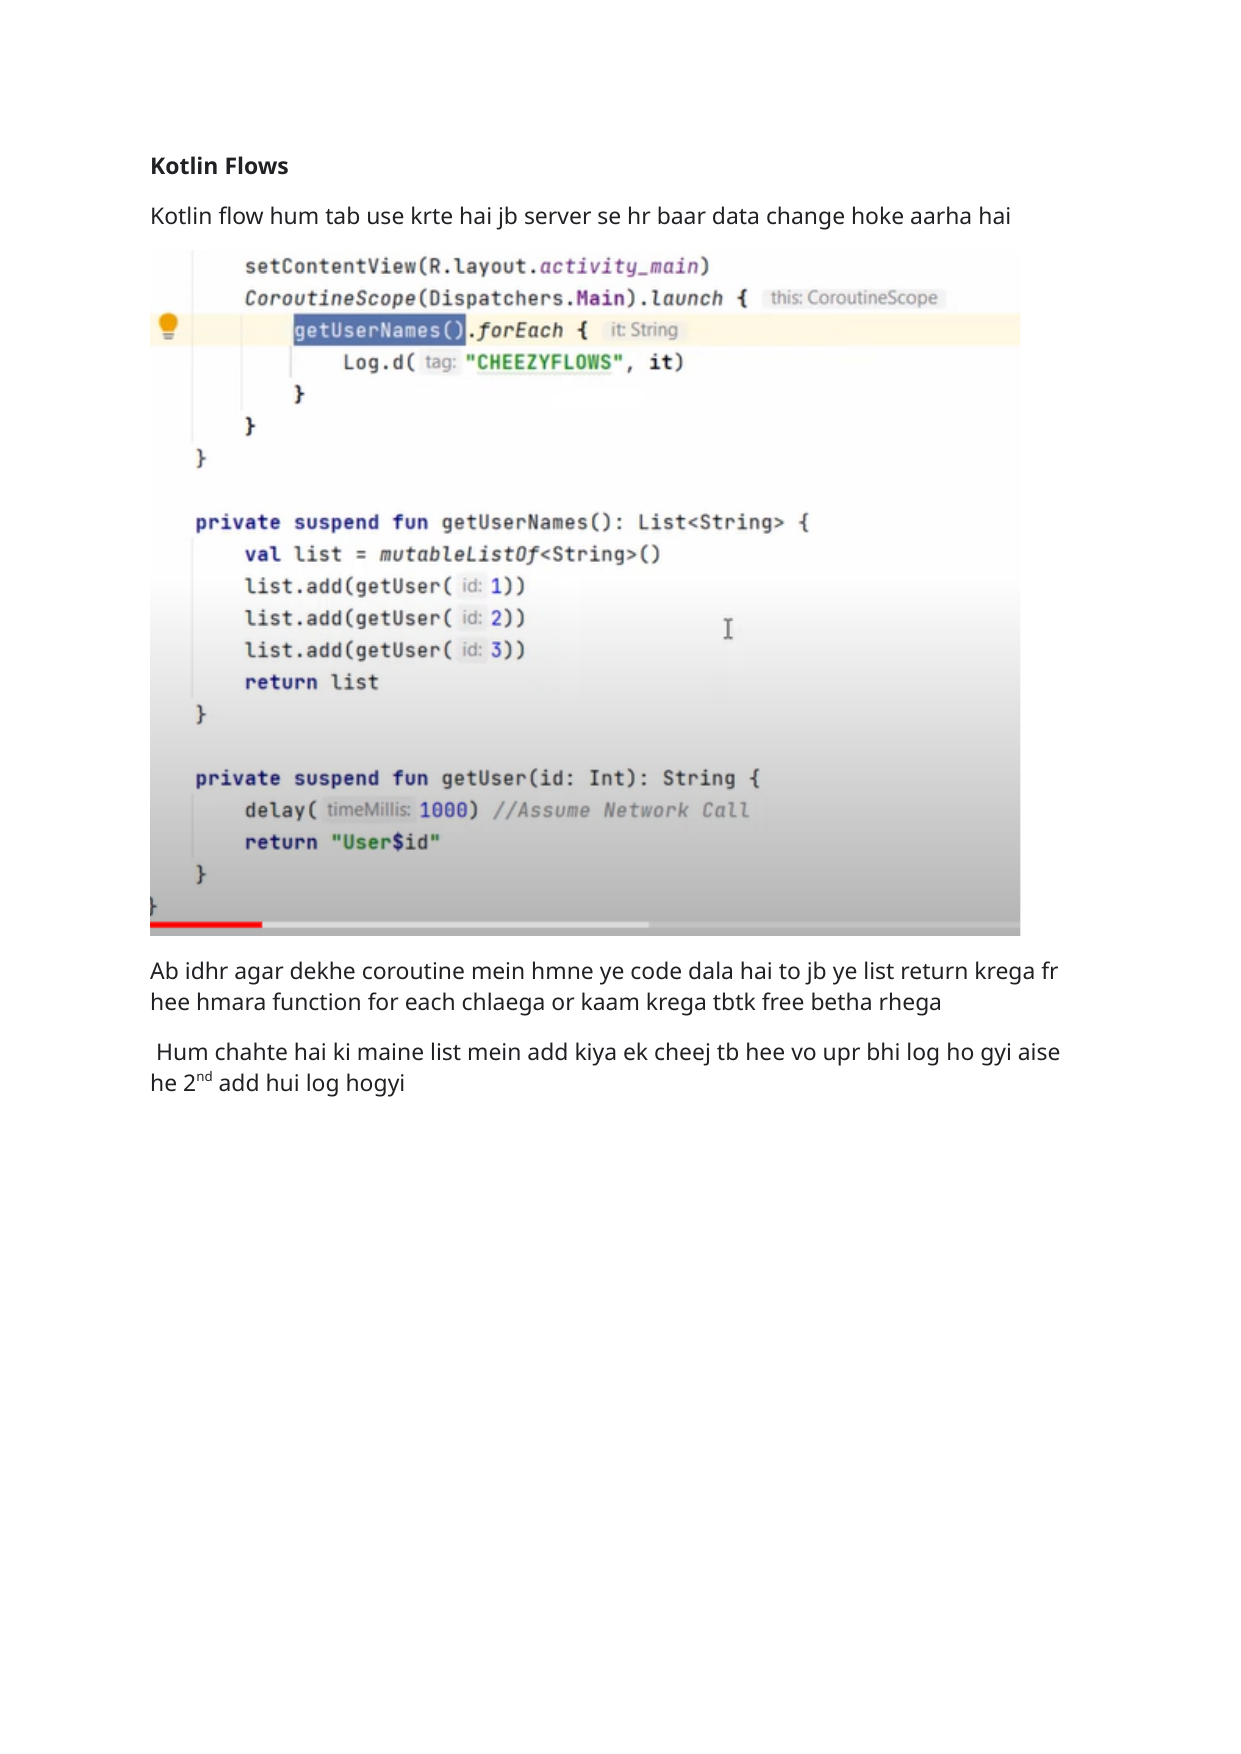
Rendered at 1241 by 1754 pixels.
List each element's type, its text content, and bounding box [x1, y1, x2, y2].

text Hum chahte hai ki maine list mein add kiya ek cheej tb hee vo upr bhi log ho gyi aise he 2nd add hui log hogyi [150, 1036, 1090, 1098]
text Kotlin Flows [150, 150, 1090, 181]
text Kotlin flow hum tab use krte hai jb server se hr baar data change hoke aarha hai [150, 200, 1090, 231]
picture [150, 250, 1021, 936]
text Ab idhr agar dekhe coroutine mein hmne ye code dala hai to jb ye list return krega fr hee hmara function for each chlaega or kaam krega tbtk free betha rhega [150, 955, 1090, 1017]
